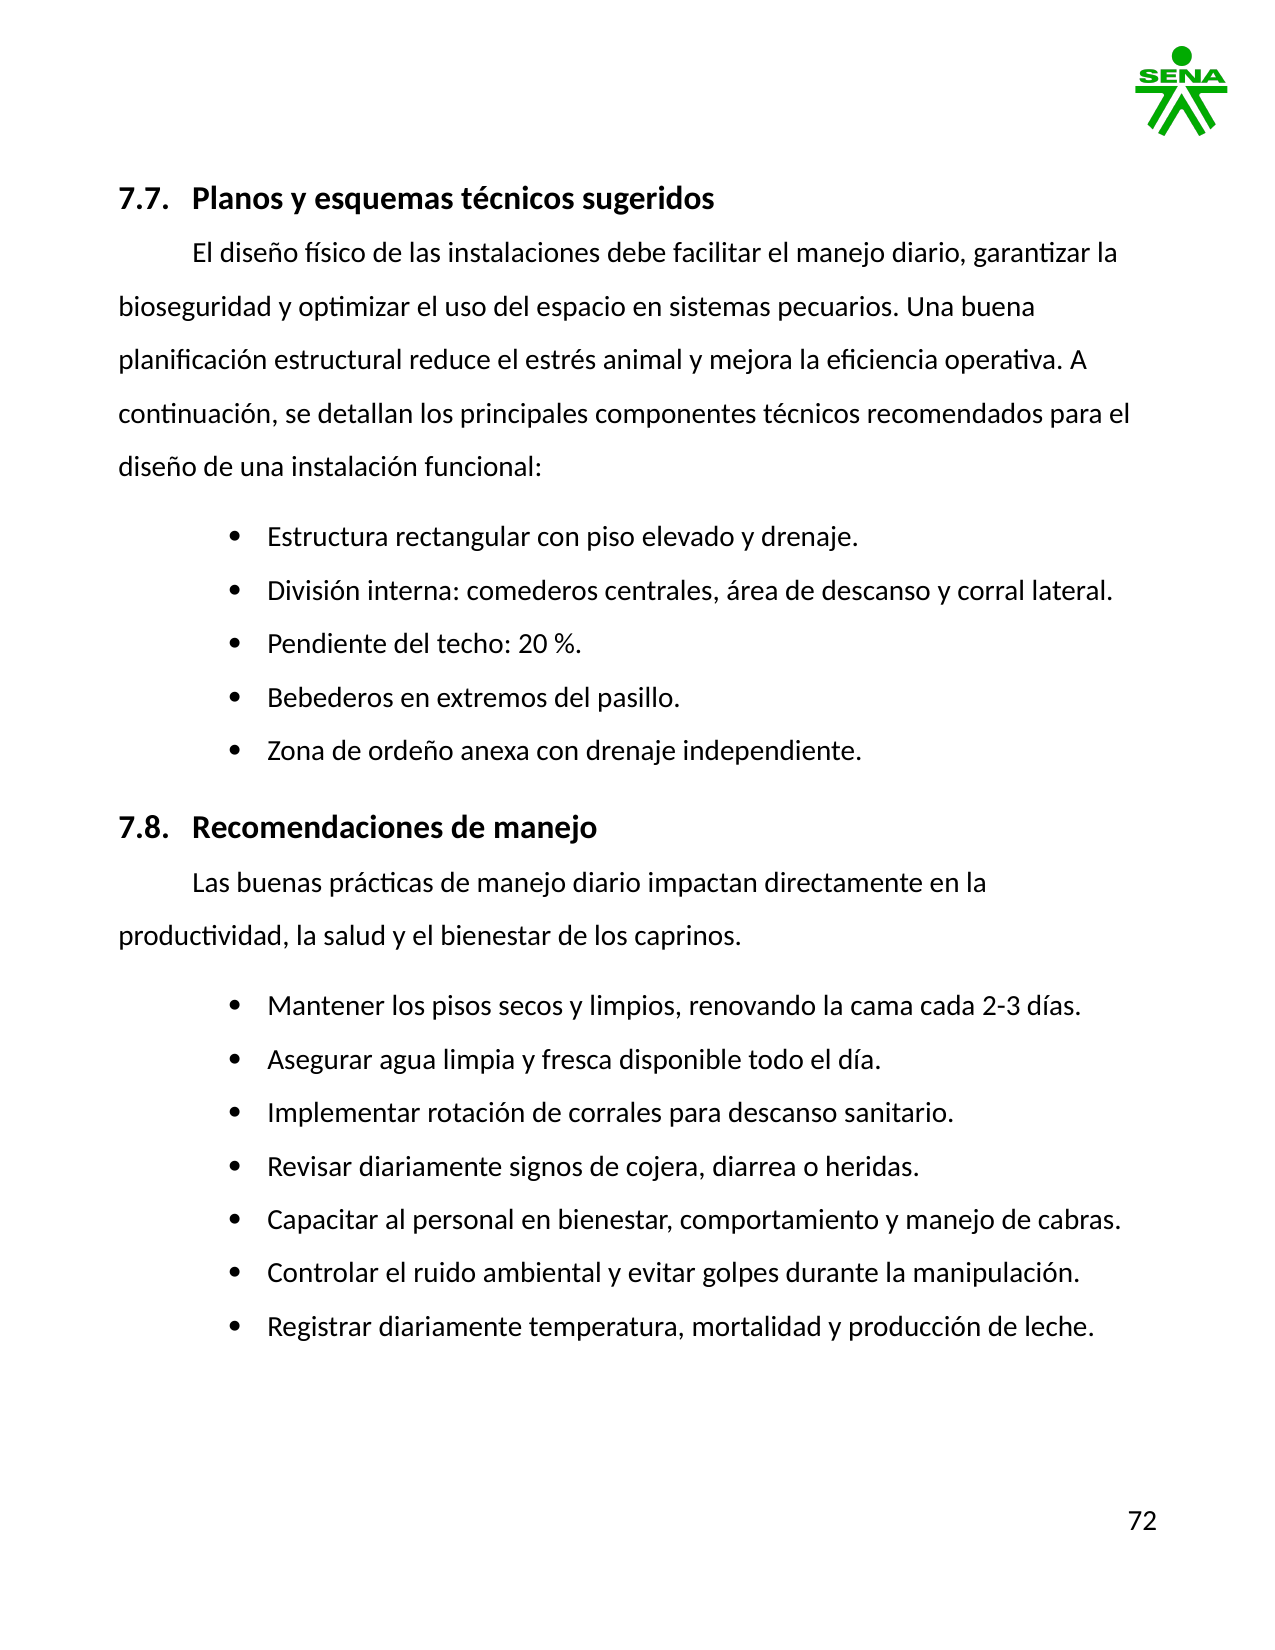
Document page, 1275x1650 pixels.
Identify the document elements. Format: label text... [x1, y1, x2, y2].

list Zona de ordeño anexa con drenaje independiente. [229, 732, 1157, 768]
text Las buenas prácticas de manejo diario impactan directamente en la productividad, la salud y el bienestar de los caprinos. [118, 864, 1157, 953]
list Bebederos en extremos del pasillo. [229, 679, 1157, 714]
list Implementar rotación de corrales para descanso sanitario. [229, 1094, 1157, 1130]
subtitle Recomendaciones de manejo [118, 806, 1157, 847]
list Controlar el ruido ambiental y evitar golpes durante la manipulación. [229, 1254, 1157, 1290]
picture [1135, 46, 1228, 136]
list División interna: comederos centrales, área de descanso y corral lateral. [229, 572, 1157, 607]
list Revisar diariamente signos de cojera, diarrea o heridas. [229, 1148, 1157, 1183]
list Registrar diariamente temperatura, mortalidad y producción de leche. [229, 1308, 1157, 1344]
subtitle Planos y esquemas técnicos sugeridos [118, 177, 1157, 218]
list Asegurar agua limpia y fresca disponible todo el día. [229, 1041, 1157, 1076]
list Mantener los pisos secos y limpios, renovando la cama cada 2-3 días. [229, 987, 1157, 1023]
text El diseño físico de las instalaciones debe facilitar el manejo diario, garantizar la bioseguridad y optimizar el uso del espacio en sistemas pecuarios. Una buena planificación estructural reduce el estrés animal y mejora la eficiencia operativa. A continuación, se detallan los principales componentes técnicos recomendados para el diseño de una instalación funcional: [118, 234, 1157, 484]
list Capacitar al personal en bienestar, comportamiento y manejo de cabras. [229, 1201, 1157, 1237]
list Pendiente del techo: 20 %. [229, 625, 1157, 661]
list Estructura rectangular con piso elevado y drenaje. [229, 518, 1157, 554]
